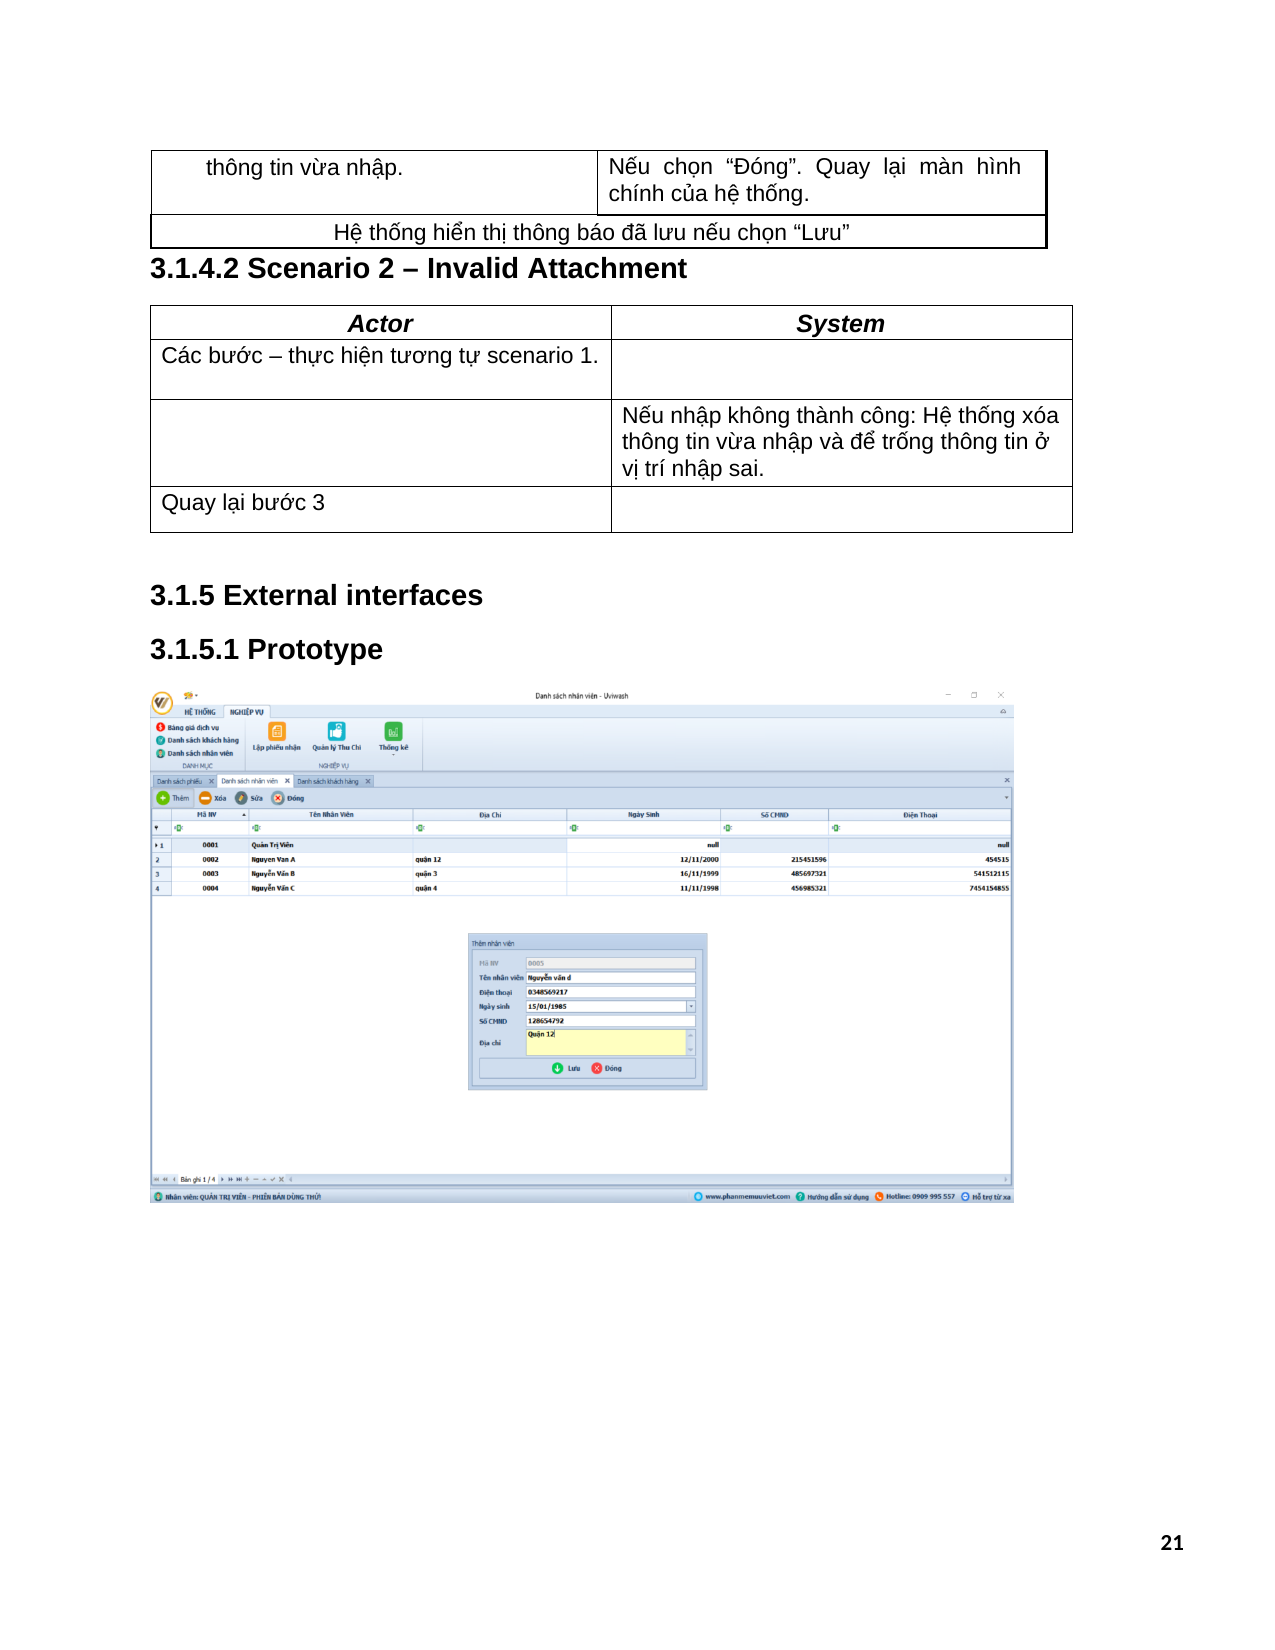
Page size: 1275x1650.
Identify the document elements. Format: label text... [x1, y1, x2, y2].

table_cell [151, 400, 611, 486]
table_header System [612, 306, 1072, 339]
table_cell Quay lại bước 3 [151, 487, 611, 532]
picture [150, 686, 1014, 1203]
table_header Actor [151, 306, 611, 339]
table_cell Các bước – thực hiện tương tự scenario 1. [151, 340, 611, 399]
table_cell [152, 151, 597, 214]
text 3.1.5.1 Prototype [150, 632, 1183, 666]
table_cell Nếu chọn “Đóng”. Quay lại màn hình chính của hệ thống. [598, 151, 1045, 214]
table_cell Nếu nhập không thành công: Hệ thống xóa thông tin vừa nhập và để trống thông tin ở vị trí nhập sai. [612, 400, 1072, 486]
table_cell [612, 340, 1072, 399]
text 3.1.5 External interfaces [150, 578, 1183, 611]
table_cell [612, 487, 1072, 532]
table_cell Hệ thống hiển thị thông báo đã lưu nếu chọn “Lưu” [152, 215, 1045, 247]
